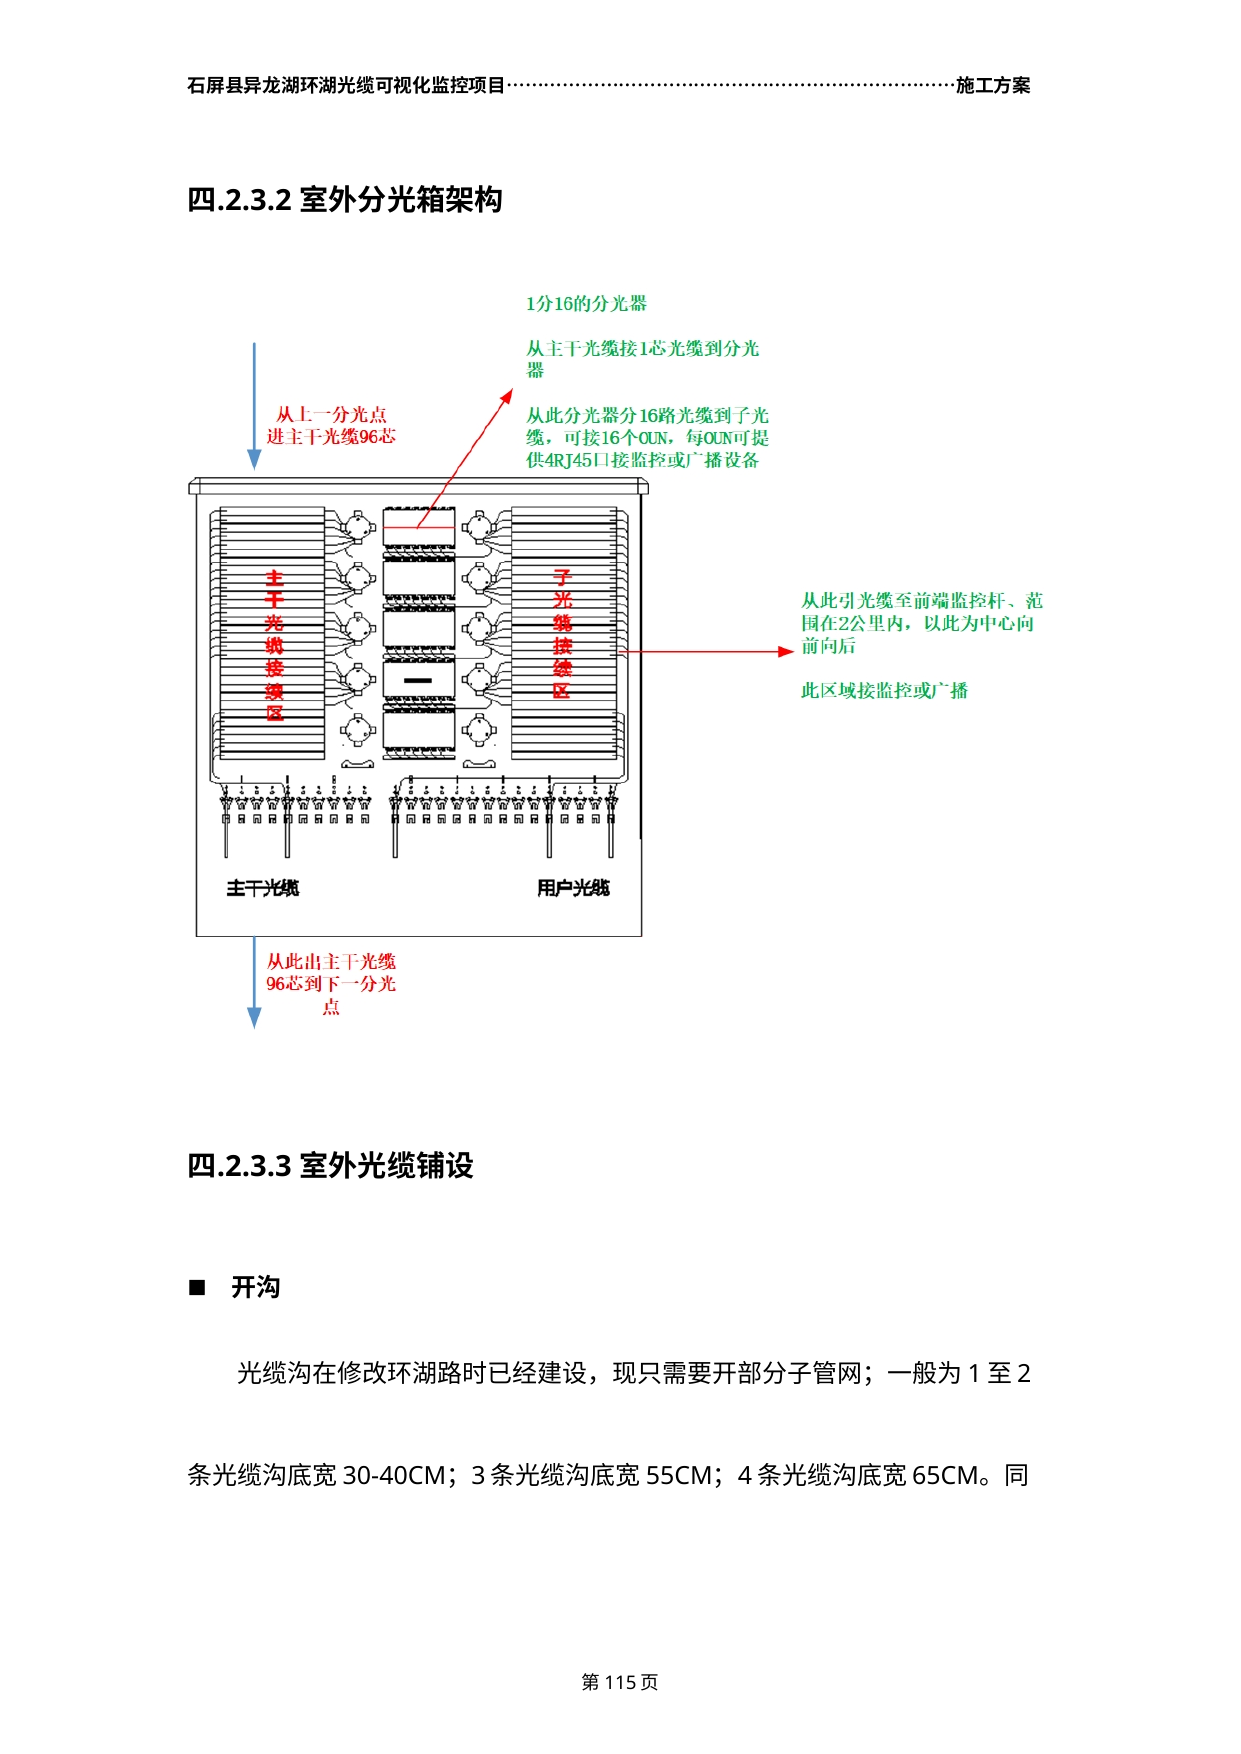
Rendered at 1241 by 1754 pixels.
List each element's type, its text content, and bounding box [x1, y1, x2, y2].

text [187, 1338, 1053, 1507]
picture [187, 288, 1053, 1030]
subtitle 室外光缆铺设 [187, 1130, 1053, 1198]
subtitle 室外分光箱架构 [187, 164, 1053, 232]
list 开沟 [187, 1252, 1053, 1319]
